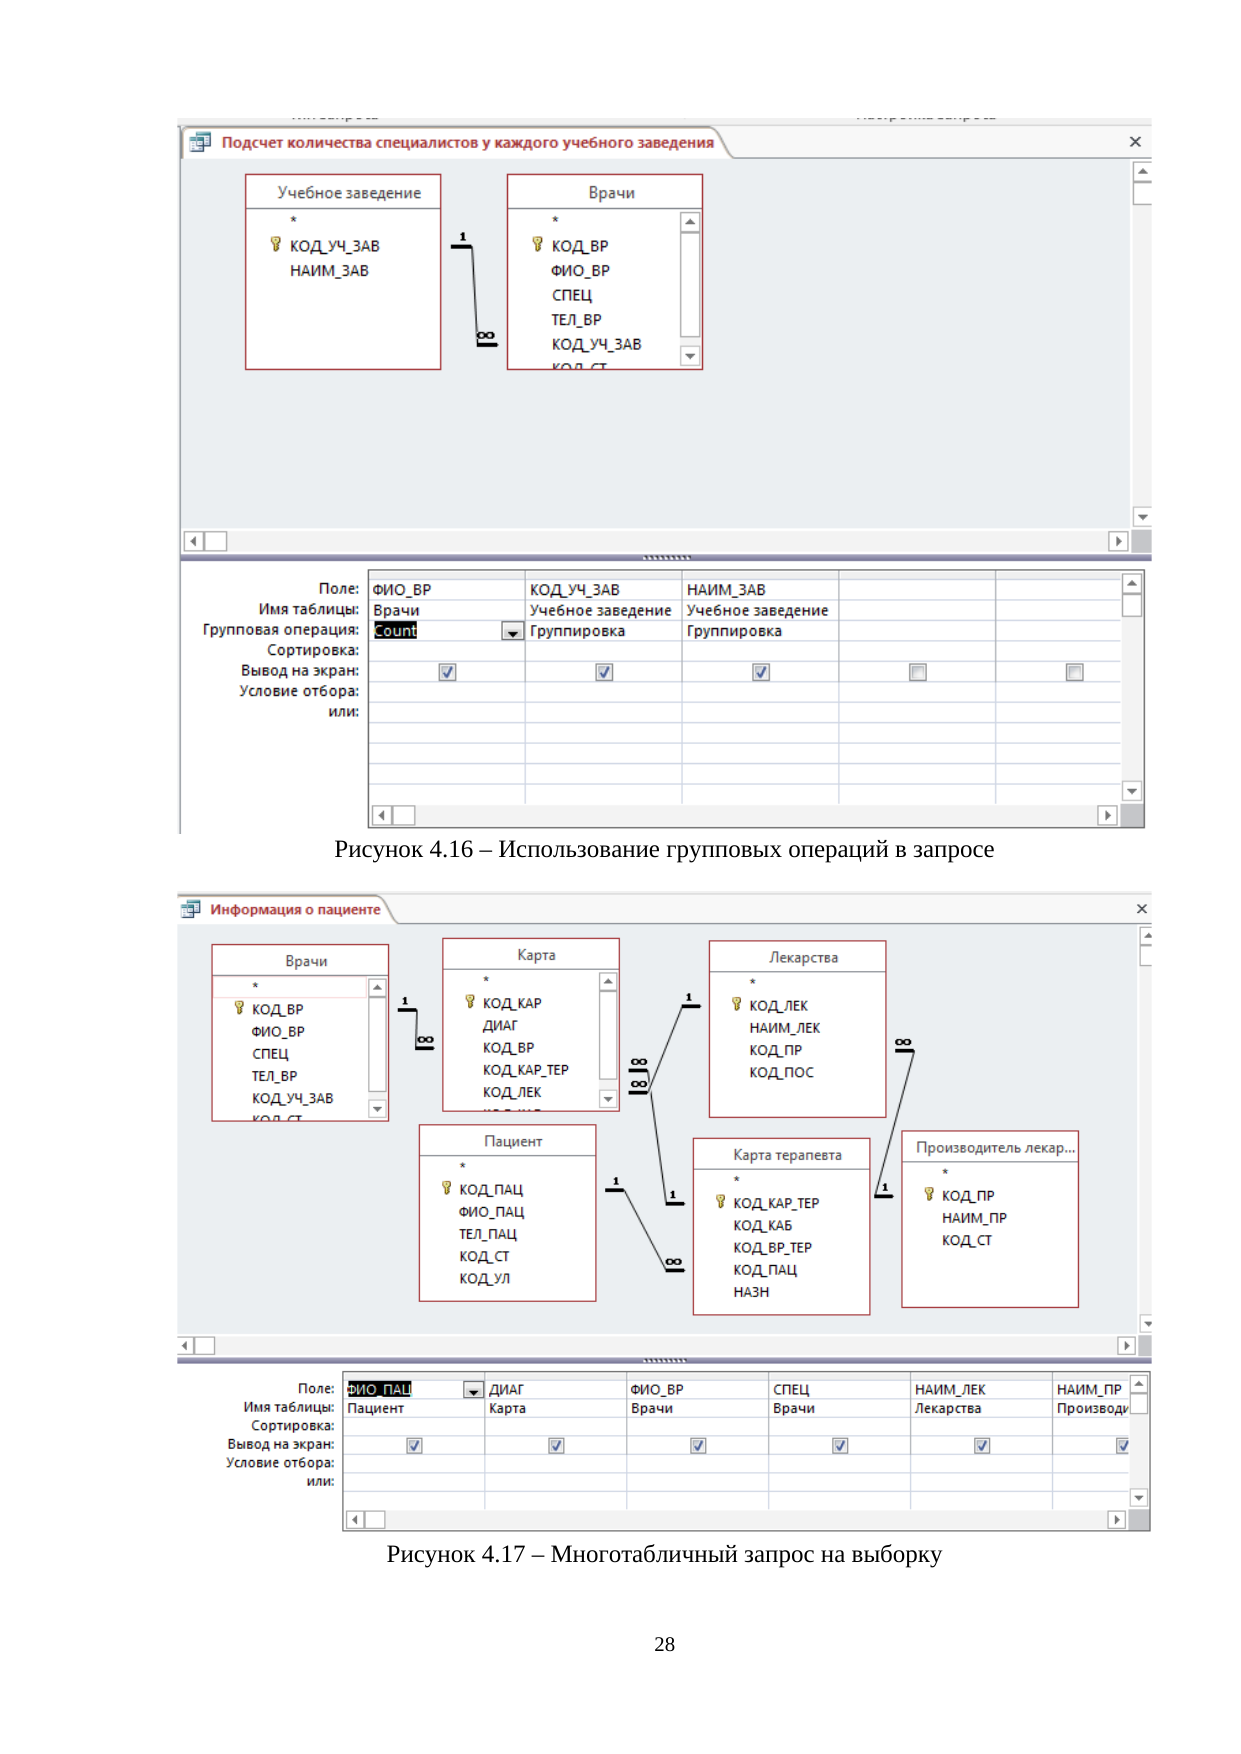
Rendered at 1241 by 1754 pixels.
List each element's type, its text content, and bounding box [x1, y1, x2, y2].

text Рисунок 4.16 – Использование групповых операций в запросе [177, 834, 1152, 862]
picture [177, 891, 1152, 1539]
text Рисунок 4.17 – Многотабличный запрос на выборку [177, 1539, 1152, 1567]
picture [177, 118, 1152, 834]
